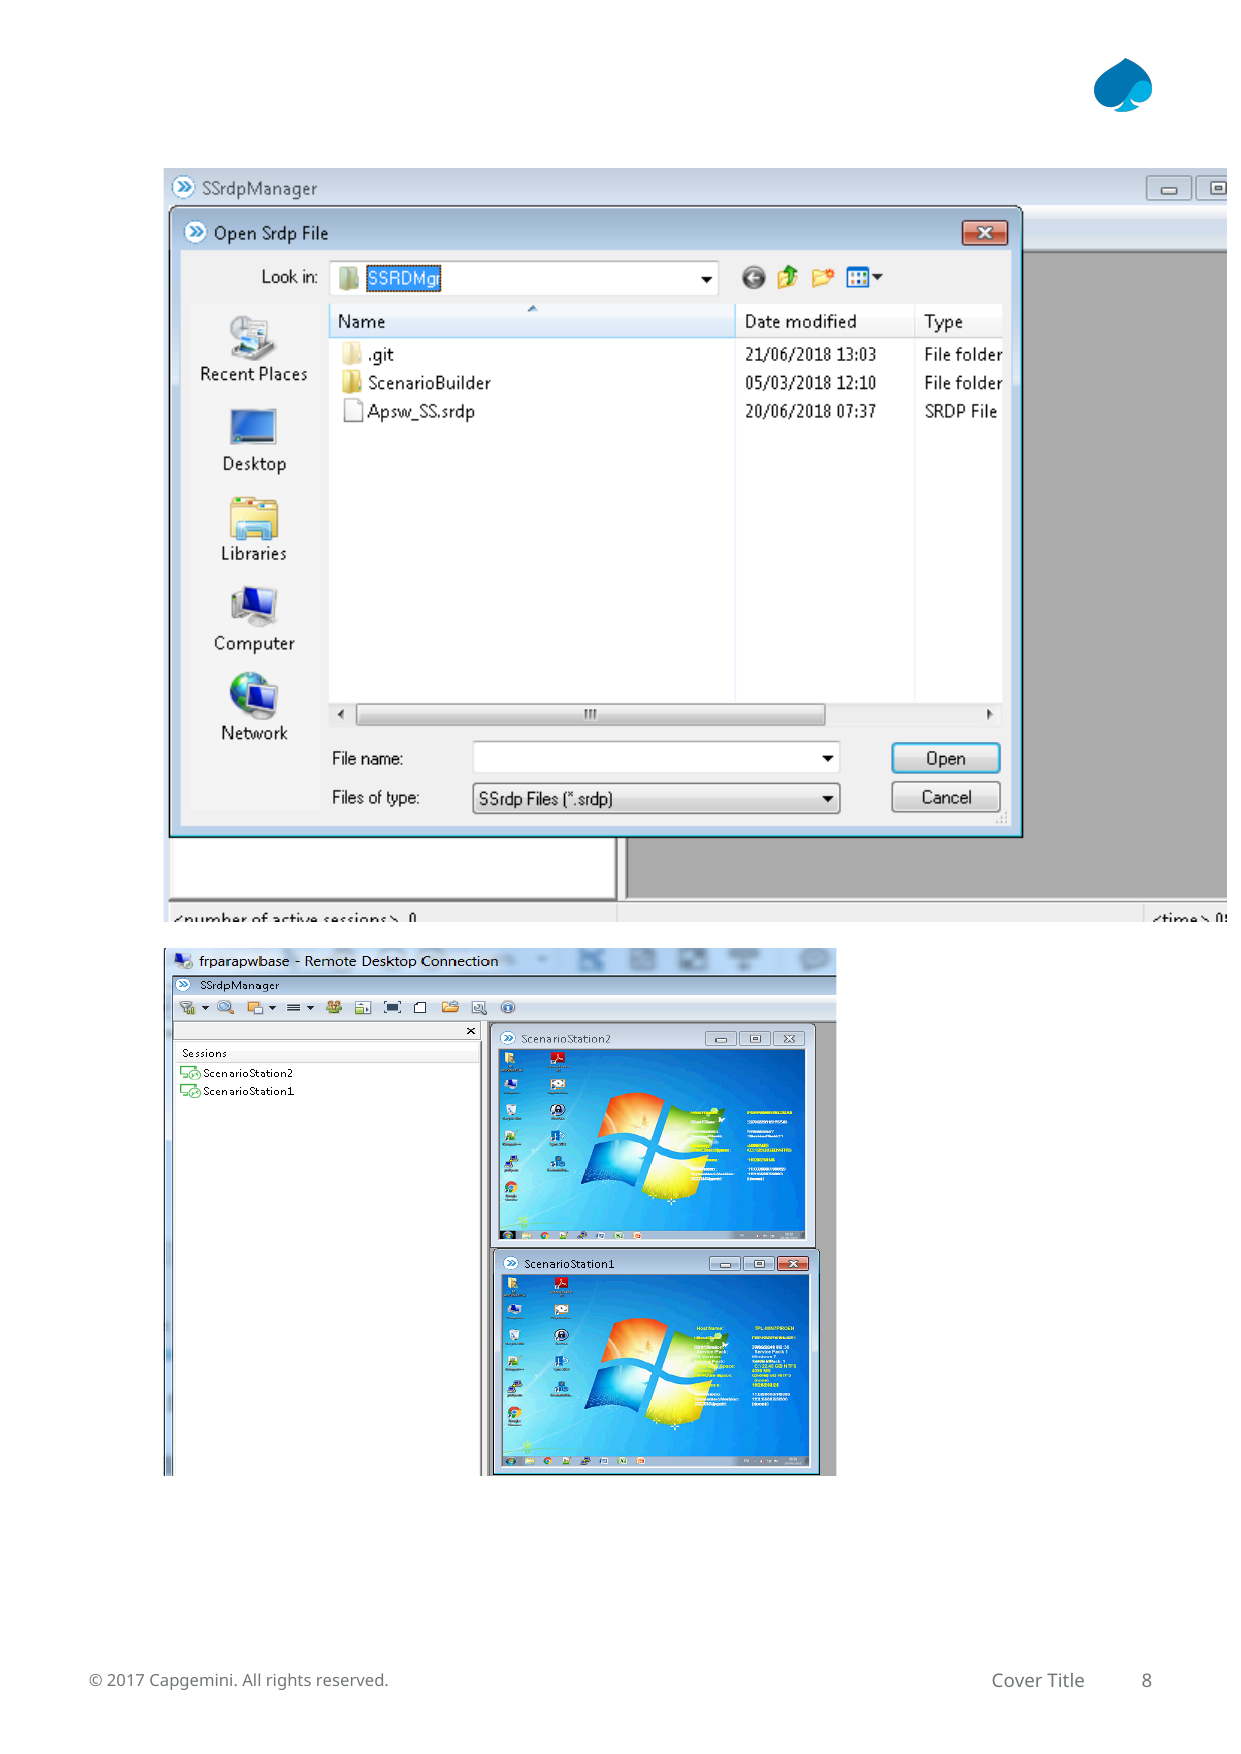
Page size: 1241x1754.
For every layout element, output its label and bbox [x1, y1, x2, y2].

picture [1128, 58, 1152, 81]
picture [1092, 58, 1152, 121]
picture [163, 168, 1227, 922]
picture [163, 948, 837, 1476]
